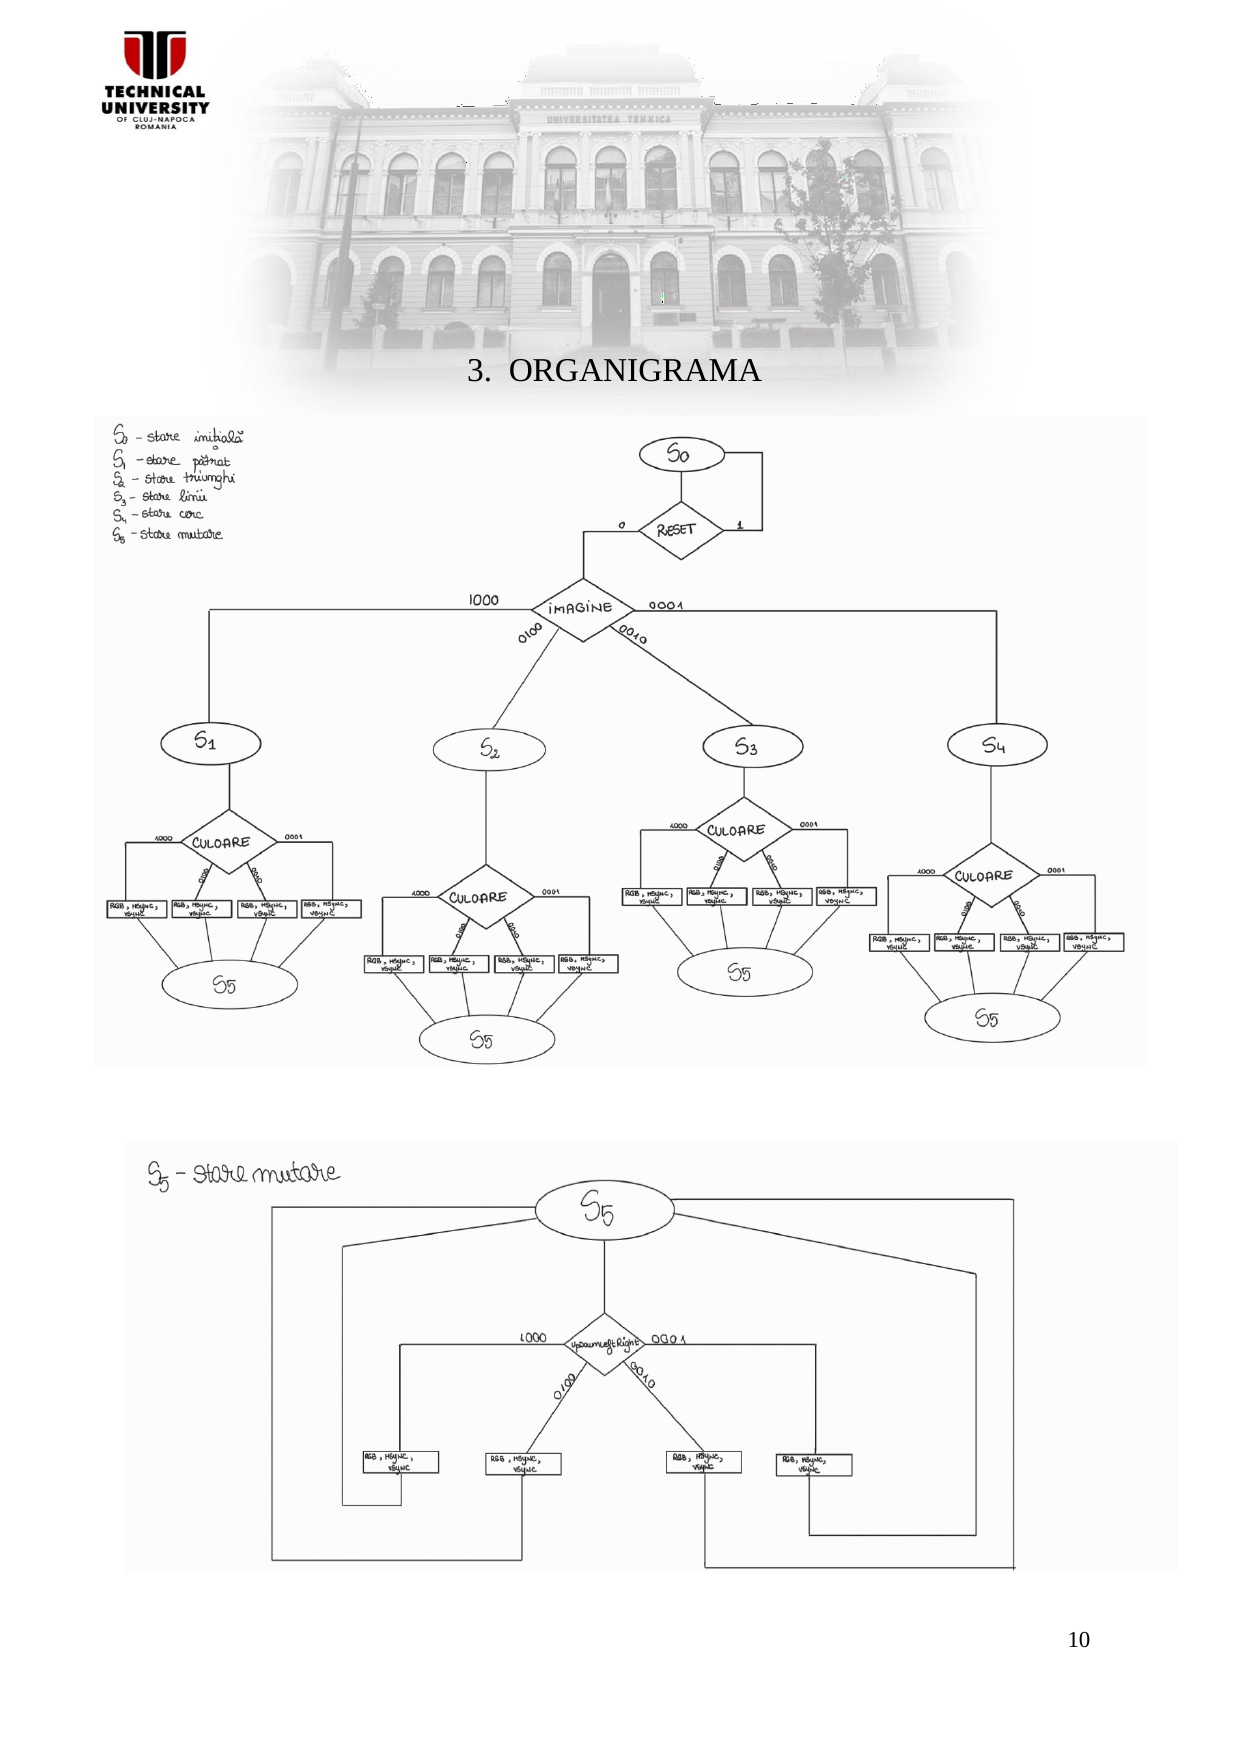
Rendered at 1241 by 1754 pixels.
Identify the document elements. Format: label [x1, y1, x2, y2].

picture [93, 0, 1149, 1066]
picture [123, 1142, 1179, 1573]
